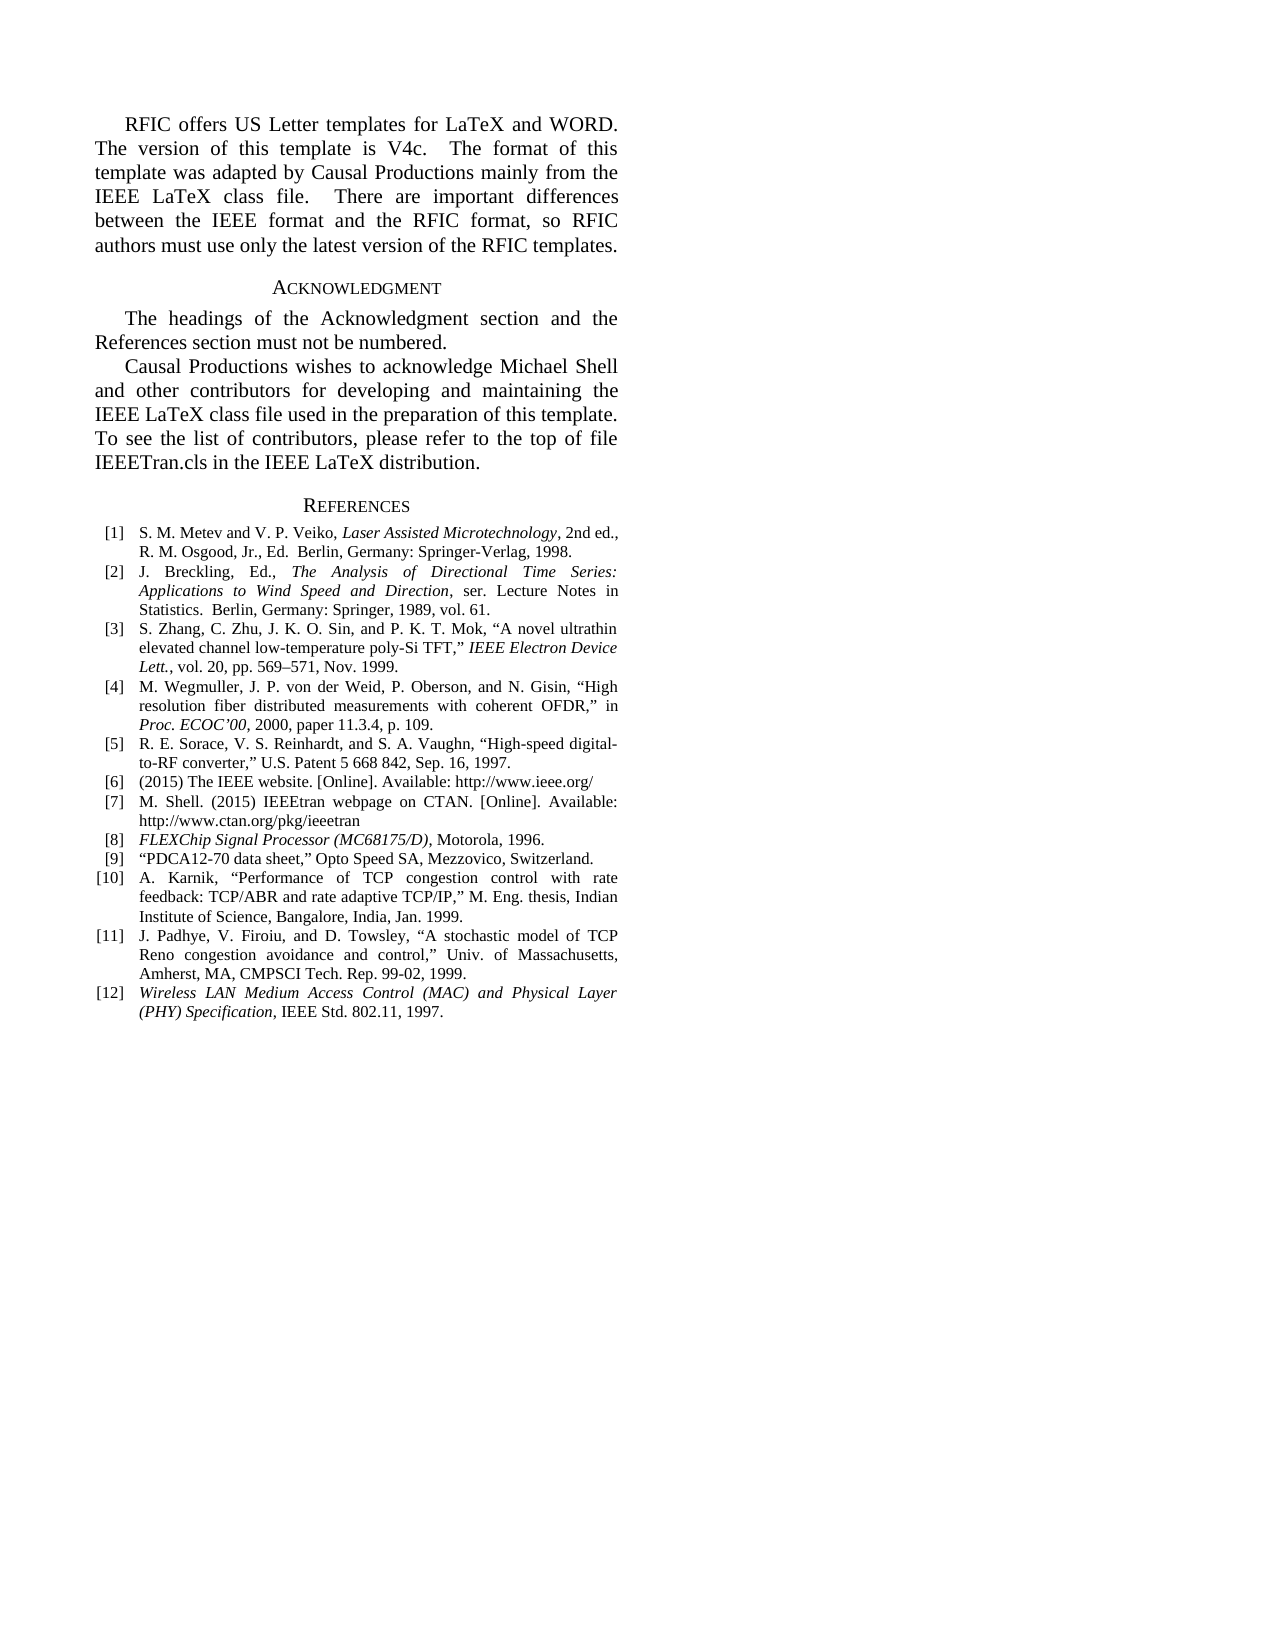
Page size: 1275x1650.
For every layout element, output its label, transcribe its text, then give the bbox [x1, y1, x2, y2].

text M. Wegmuller, J. P. von der Weid, P. Oberson, and N. Gisin, “High resolution fiber distributed measurements with coherent OFDR,” in Proc. ECOC’00, 2000, paper 11.3.4, p. 109. [124, 676, 619, 734]
subtitle Acknowledgment [94, 275, 619, 299]
text The headings of the Acknowledgment section and the References section must not be numbered. [94, 306, 619, 354]
text R. E. Sorace, V. S. Reinhardt, and S. A. Vaughn, “High-speed digital-to-RF converter,” U.S. Patent 5 668 842, Sep. 16, 1997. [124, 734, 619, 772]
text RFIC offers US Letter templates for LaTeX and WORD. The version of this template is V4c. The format of this template was adapted by Causal Productions mainly from the IEEE LaTeX class file. There are important differences between the IEEE format and the RFIC format, so RFIC authors must use only the latest version of the RFIC templates. [94, 112, 619, 257]
text J. Breckling, Ed., The Analysis of Directional Time Series: Applications to Wind Speed and Direction, ser. Lecture Notes in Statistics. Berlin, Germany: Springer, 1989, vol. 61. [124, 561, 619, 619]
text S. Zhang, C. Zhu, J. K. O. Sin, and P. K. T. Mok, “A novel ultrathin elevated channel low-temperature poly-Si TFT,” IEEE Electron Device Lett., vol. 20, pp. 569–571, Nov. 1999. [124, 619, 619, 676]
text FLEXChip Signal Processor (MC68175/D), Motorola, 1996. [124, 830, 619, 849]
text (2015) The IEEE website. [Online]. Available: http://www.ieee.org/ [124, 772, 619, 791]
text A. Karnik, “Performance of TCP congestion control with rate feedback: TCP/ABR and rate adaptive TCP/IP,” M. Eng. thesis, Indian Institute of Science, Bangalore, India, Jan. 1999. [124, 868, 619, 926]
text J. Padhye, V. Firoiu, and D. Towsley, “A stochastic model of TCP Reno congestion avoidance and control,” Univ. of Massachusetts, Amherst, MA, CMPSCI Tech. Rep. 99-02, 1999. [124, 926, 619, 983]
text M. Shell. (2015) IEEEtran webpage on CTAN. [Online]. Available: http://www.ctan.org/pkg/ieeetran [124, 791, 619, 830]
text S. M. Metev and V. P. Veiko, Laser Assisted Microtechnology, 2nd ed., R. M. Osgood, Jr., Ed. Berlin, Germany: Springer-Verlag, 1998. [124, 523, 619, 561]
text “PDCA12-70 data sheet,” Opto Speed SA, Mezzovico, Switzerland. [124, 849, 619, 868]
text Causal Productions wishes to acknowledge Michael Shell and other contributors for developing and maintaining the IEEE LaTeX class file used in the preparation of this template. To see the list of contributors, please refer to the top of file IEEETran.cls in the IEEE LaTeX distribution. [94, 354, 619, 474]
text Wireless LAN Medium Access Control (MAC) and Physical Layer (PHY) Specification, IEEE Std. 802.11, 1997. [124, 983, 619, 1021]
subtitle References [94, 493, 619, 517]
